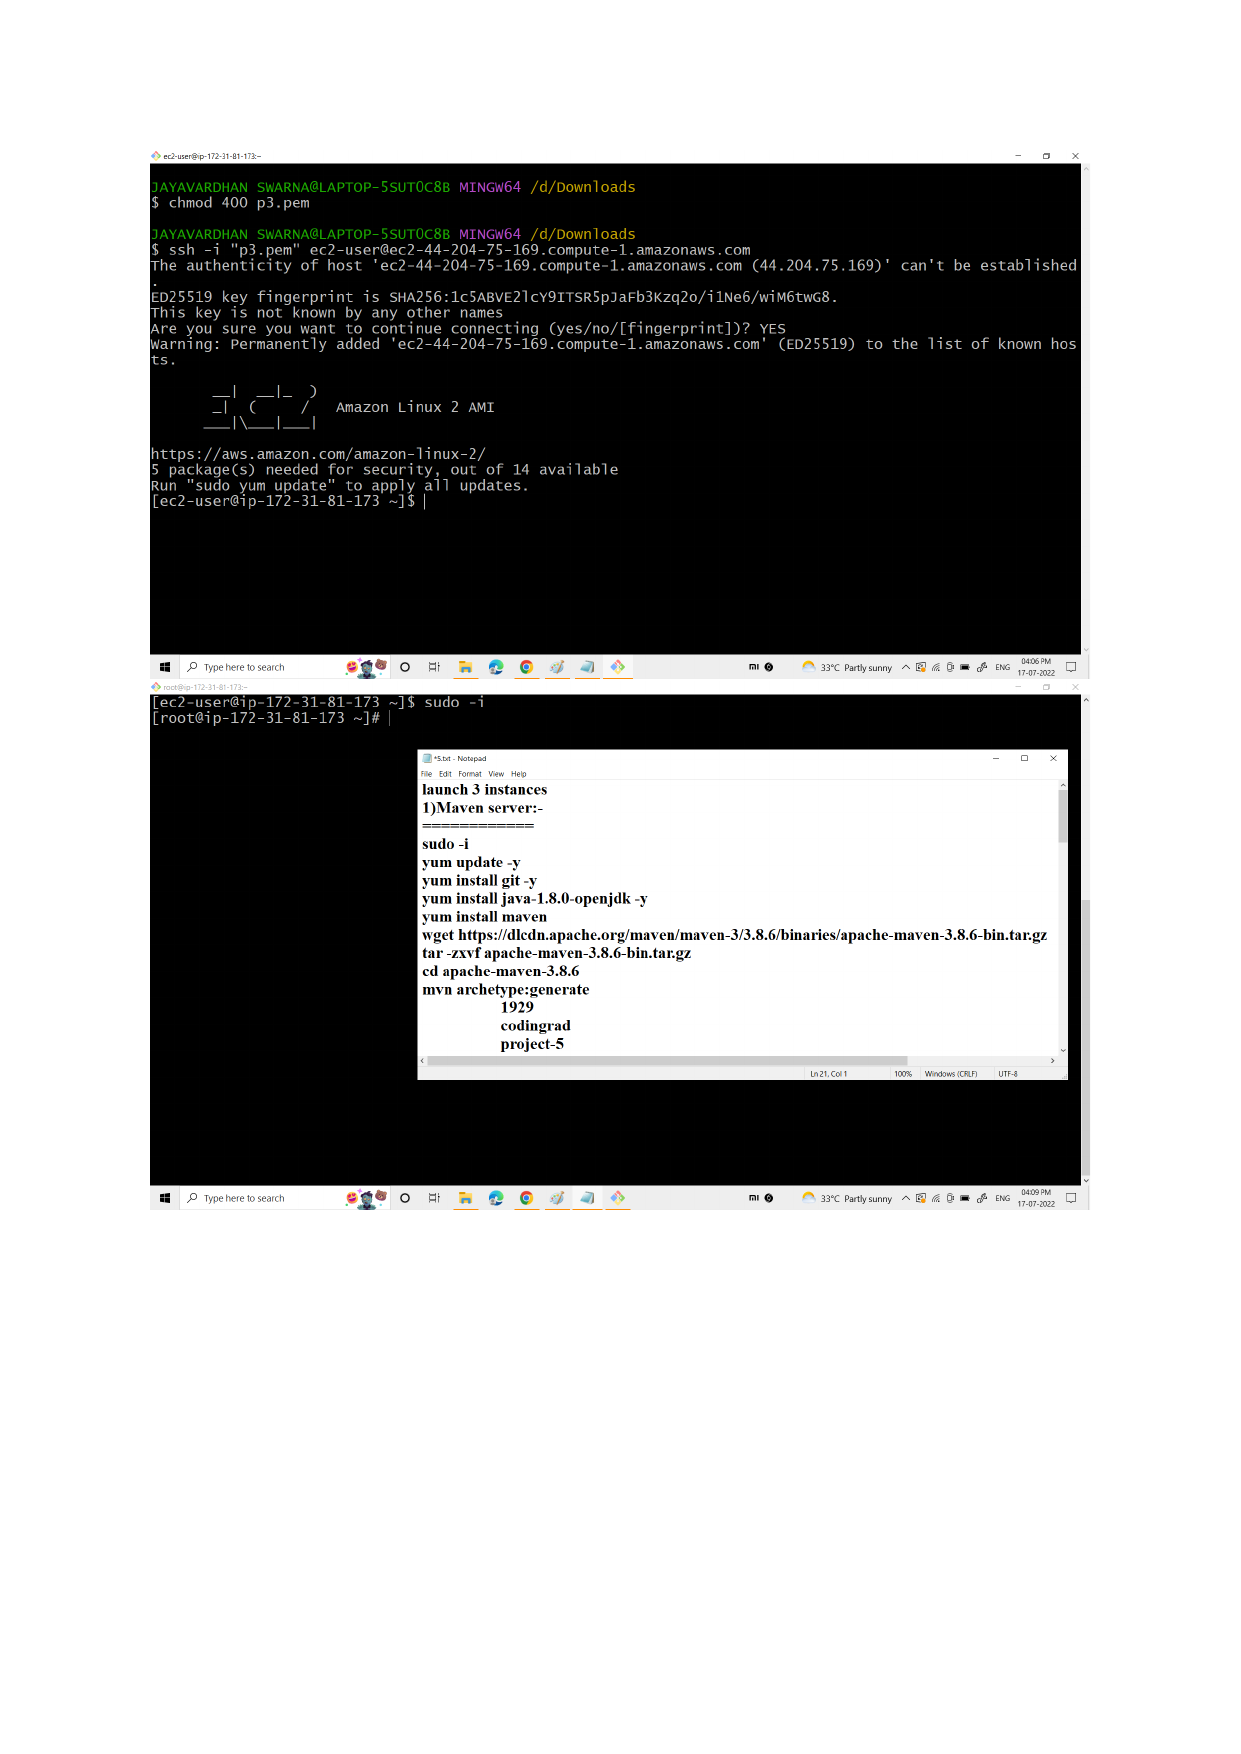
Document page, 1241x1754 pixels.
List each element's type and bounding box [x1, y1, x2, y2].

picture [150, 150, 1091, 679]
picture [150, 681, 1091, 1210]
